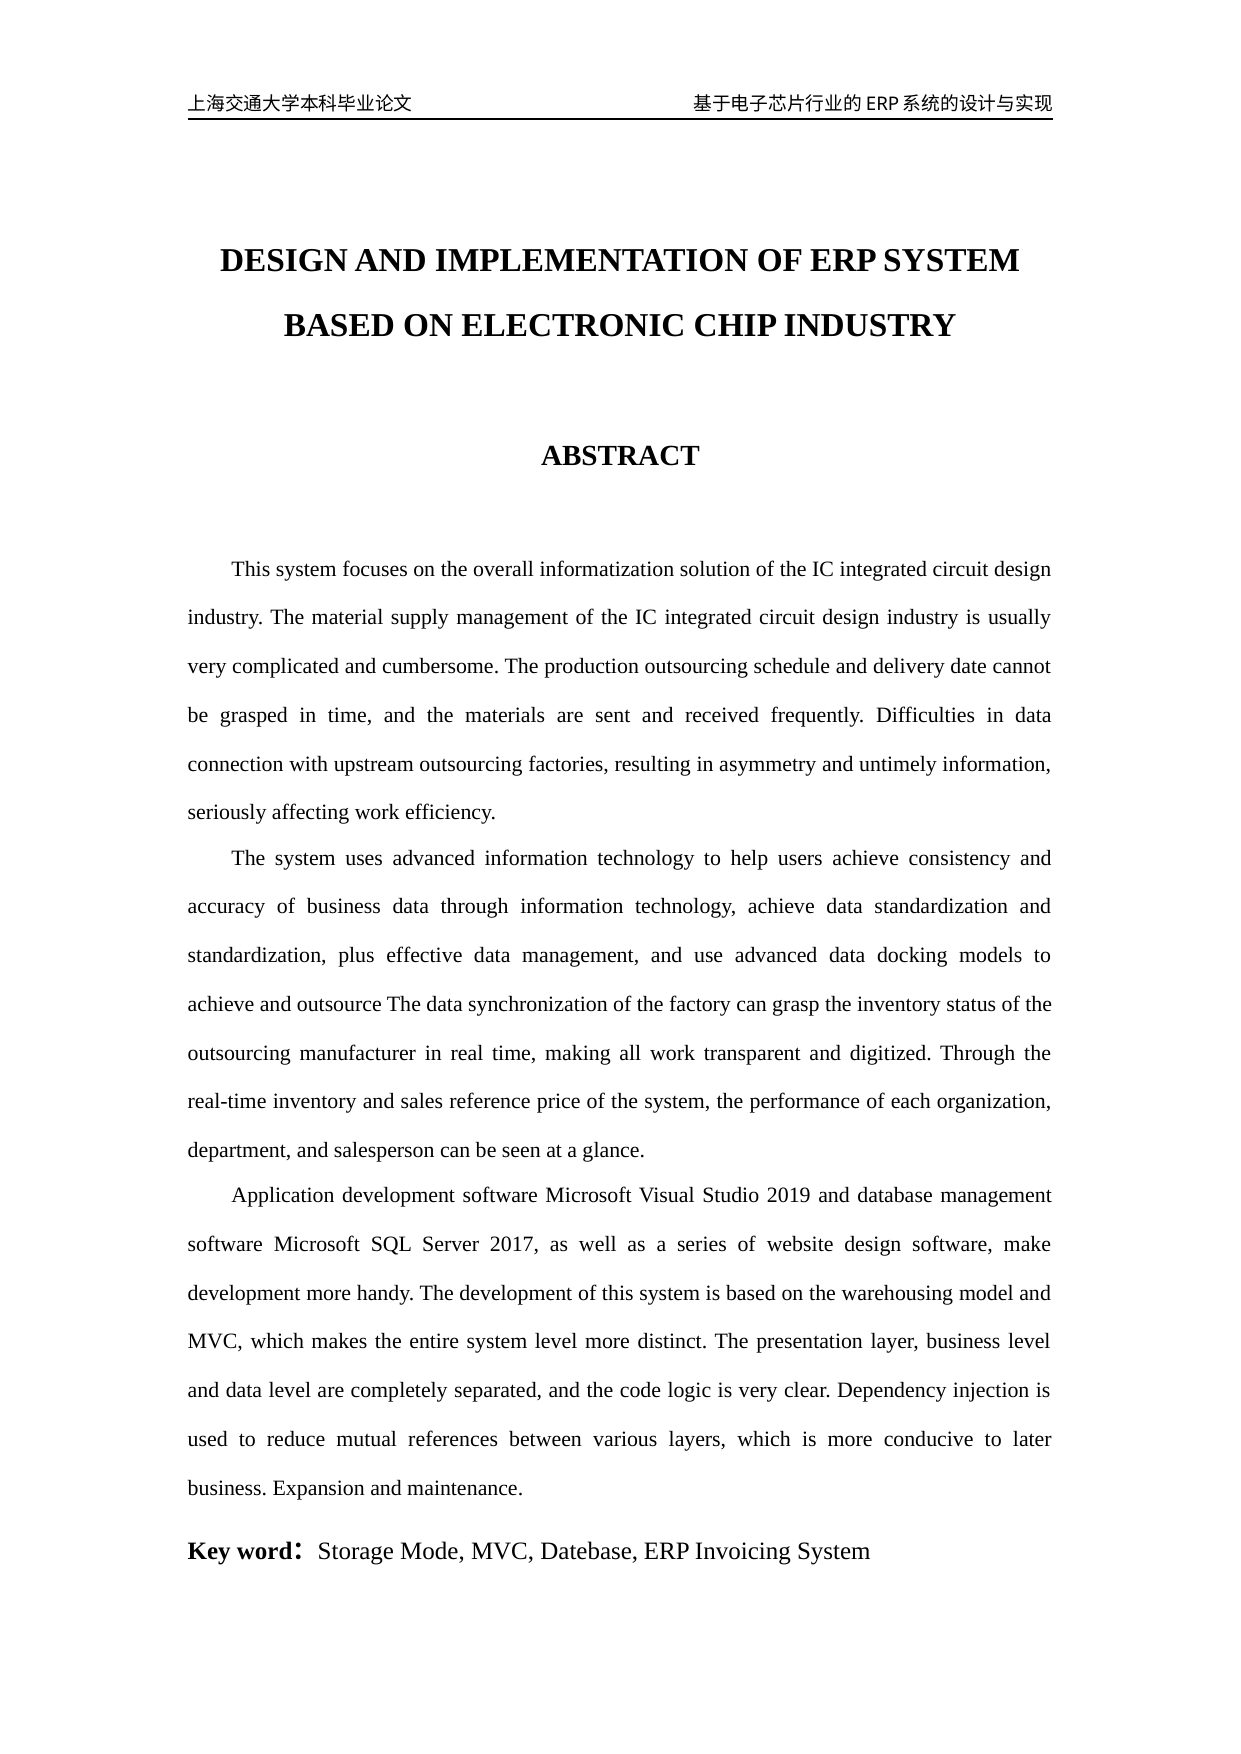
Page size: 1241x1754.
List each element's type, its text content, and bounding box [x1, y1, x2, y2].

text Application development software Microsoft Visual Studio 2019 and database management software Microsoft SQL Server 2017, as well as a series of website design software, make development more handy. The development of this system is based on the warehousing model and MVC, which makes the entire system level more distinct. The presentation layer, business level and data level are completely separated, and the code logic is very clear. Dependency injection is used to reduce mutual references between various layers, which is more conducive to later business. Expansion and maintenance. [187, 1178, 1053, 1503]
text This system focuses on the overall informatization solution of the IC integrated circuit design industry. The material supply management of the IC integrated circuit design industry is usually very complicated and cumbersome. The production outsourcing schedule and delivery date cannot be grasped in time, and the materials are sent and received frequently. Difficulties in data connection with upstream outsourcing factories, resulting in asymmetry and untimely information, seriously affecting work efficiency. [187, 552, 1053, 828]
text The system uses advanced information technology to help users achieve consistency and accuracy of business data through information technology, achieve data standardization and standardization, plus effective data management, and use advanced data docking models to achieve and outsource The data synchronization of the factory can grasp the inventory status of the outsourcing manufacturer in real time, making all work transparent and digitized. Through the real-time inventory and sales reference price of the system, the performance of each organization, department, and salesperson can be seen at a glance. [187, 841, 1053, 1166]
text DESIGN AND IMPLEMENTATION OF ERP SYSTEM BASED ON ELECTRONIC CHIP INDUSTRY [187, 227, 1053, 357]
text Key word：Storage Mode, MVC, Datebase, ERP Invoicing System [187, 1516, 1053, 1581]
text ABSTRACT [187, 422, 1053, 487]
